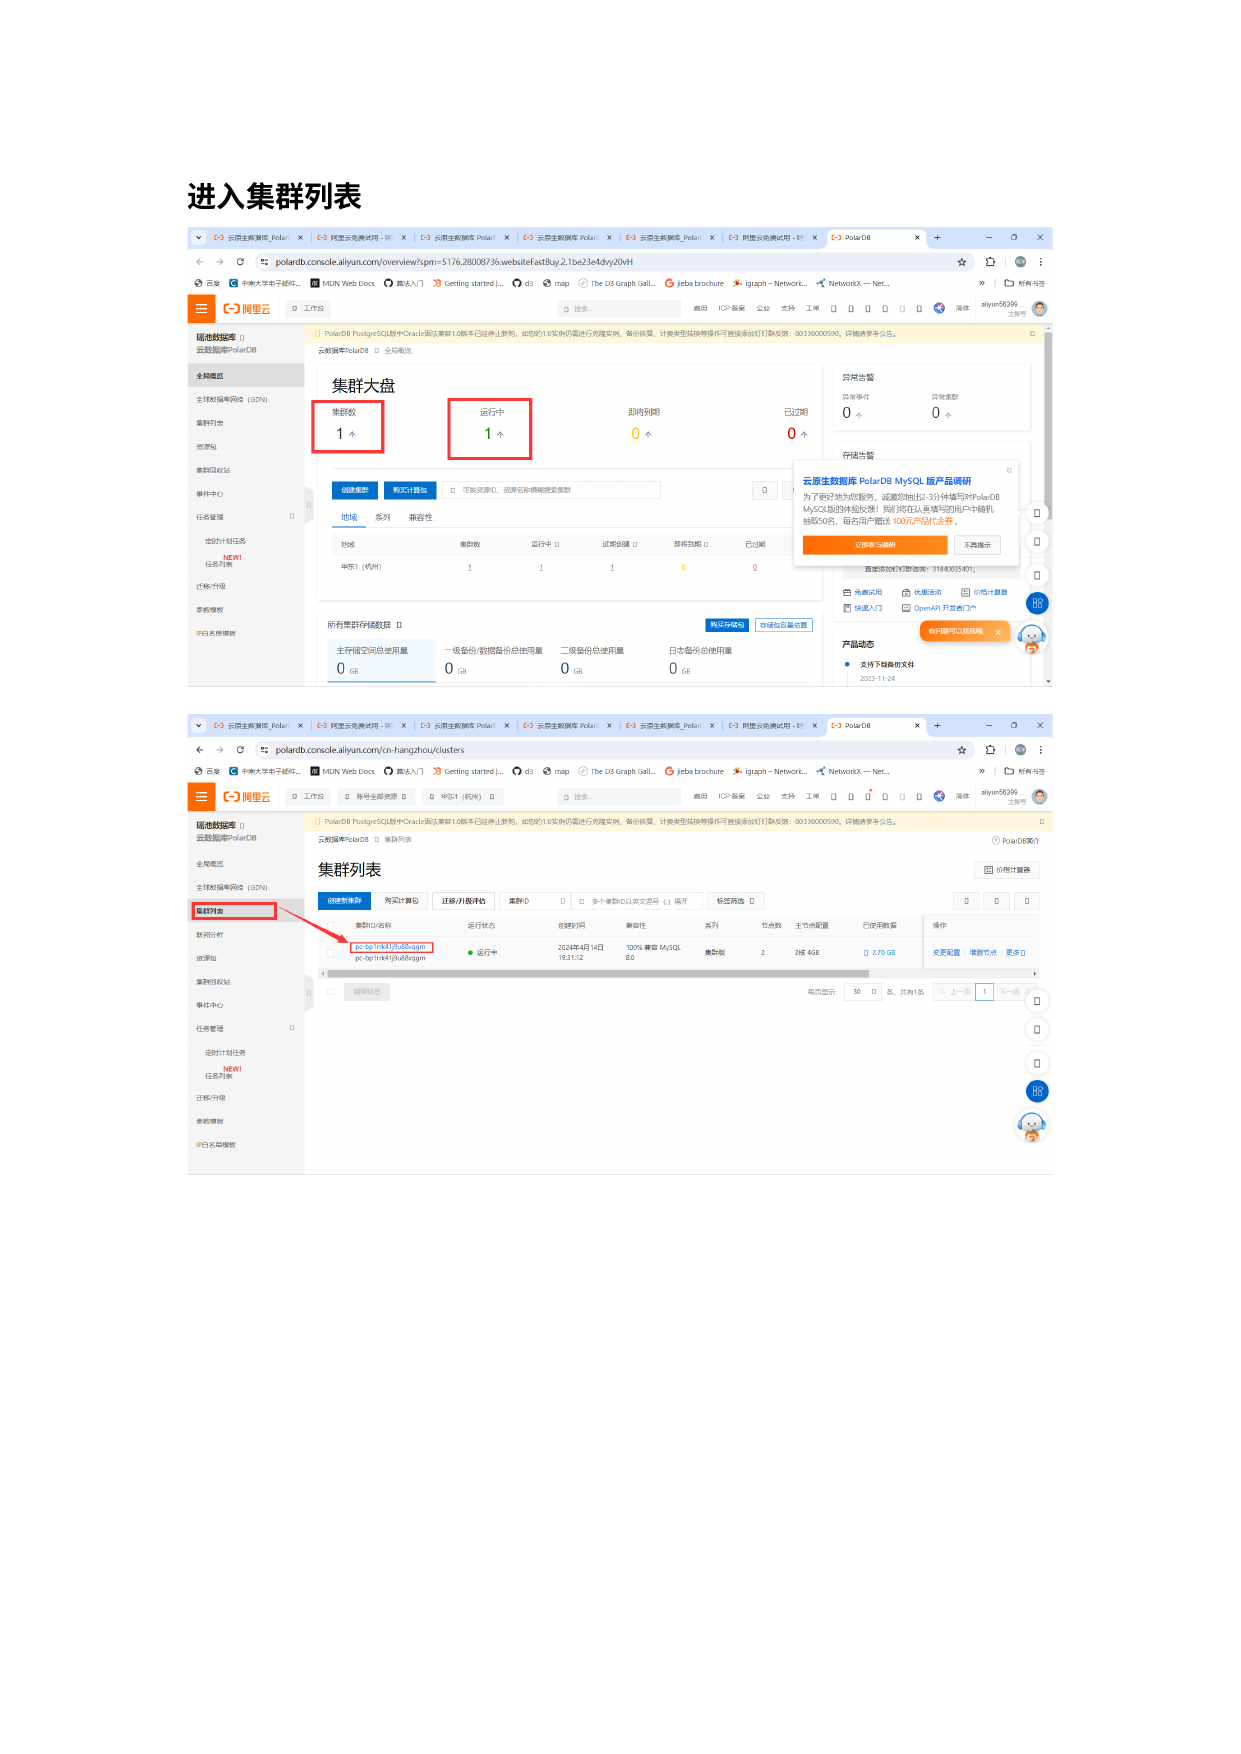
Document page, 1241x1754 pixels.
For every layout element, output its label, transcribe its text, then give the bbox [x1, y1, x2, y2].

picture [187, 714, 1053, 1175]
picture [187, 227, 1053, 687]
text 进入集群列表 [187, 162, 1053, 227]
